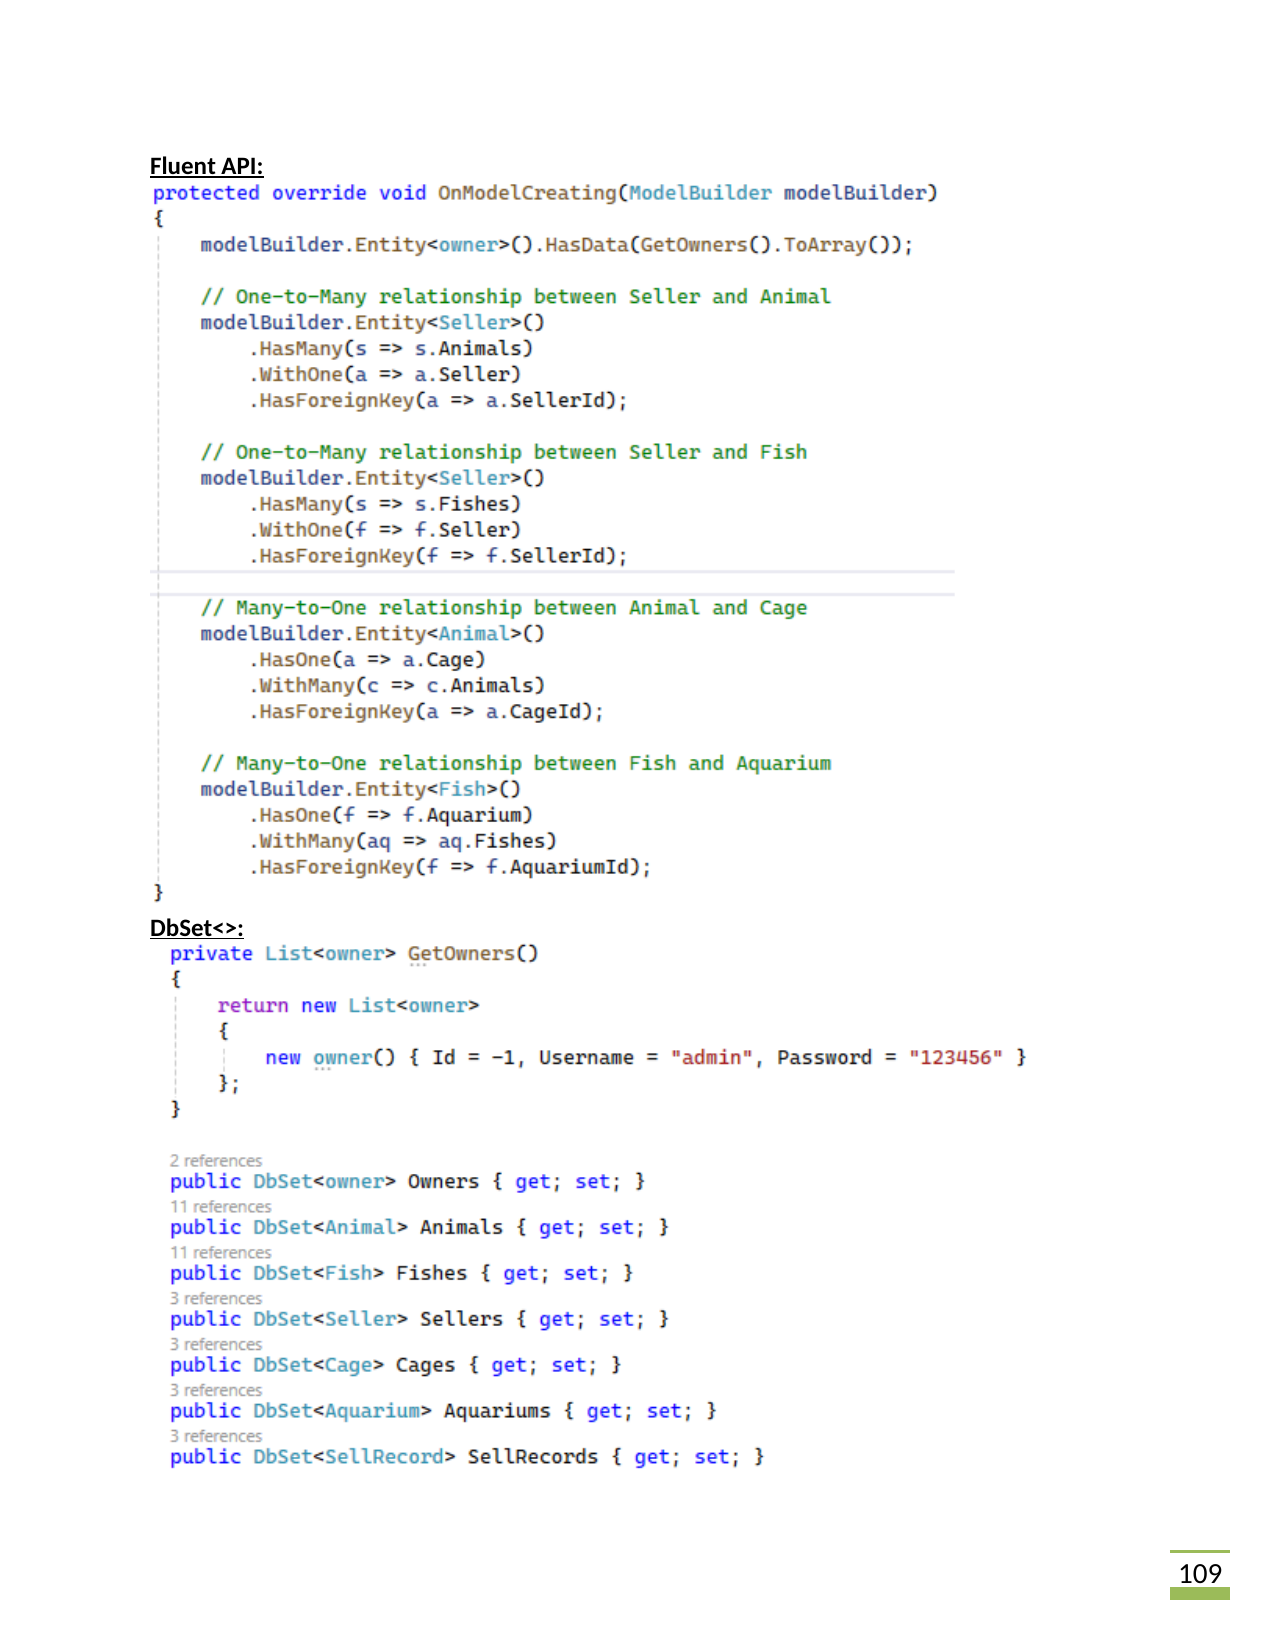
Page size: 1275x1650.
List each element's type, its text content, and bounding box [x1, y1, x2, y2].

text Fluent API: [150, 150, 1125, 181]
picture [150, 180, 955, 912]
picture [150, 942, 1032, 1482]
text DbSet<>: [150, 912, 1125, 942]
